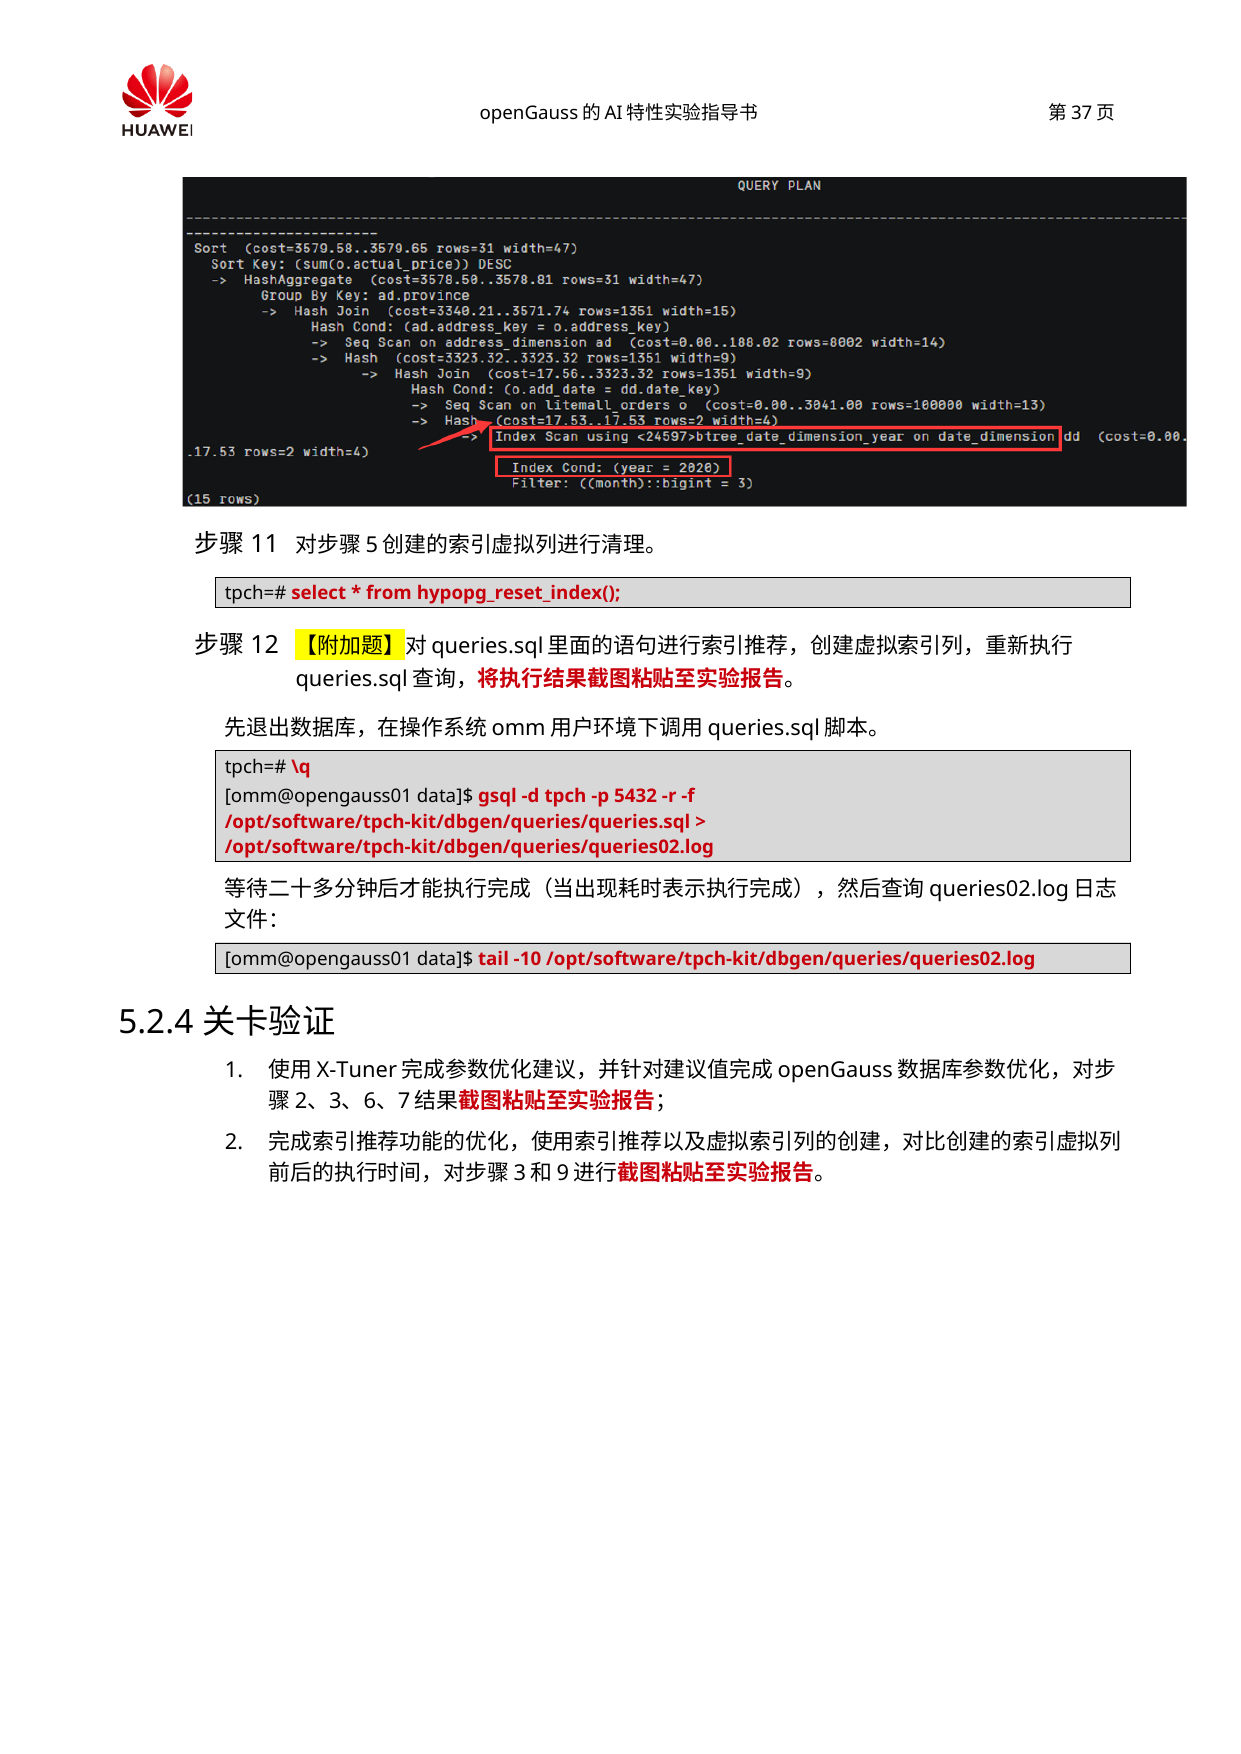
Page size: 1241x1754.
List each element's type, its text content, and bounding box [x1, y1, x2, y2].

text tpch=# select * from hypopg_reset_index(); [216, 578, 1130, 607]
text tpch=# \q [216, 751, 1130, 778]
text 等待二十多分钟后才能执行完成（当出现耗时表示执行完成），然后查询queries02.log日志文件： [224, 871, 1122, 934]
picture [182, 177, 1187, 507]
text [omm@opengauss01 data]$ gsql -d tpch -p 5432 -r -f /opt/software/tpch-kit/dbgen/queries/queries.sql > /opt/software/tpch-kit/dbgen/queries/queries02.log [216, 779, 1130, 861]
picture [122, 64, 193, 136]
list 完成索引推荐功能的优化，使用索引推荐以及虚拟索引列的创建，对比创建的索引虚拟列前后的执行时间，对步骤3和9进行截图粘贴至实验报告。 [224, 1124, 1122, 1187]
text 先退出数据库，在操作系统omm用户环境下调用queries.sql脚本。 [224, 710, 1122, 741]
subtitle 关卡验证 [118, 995, 1122, 1043]
list 使用X-Tuner完成参数优化建议，并针对建议值完成openGauss数据库参数优化，对步骤2、3、6、7结果截图粘贴至实验报告； [224, 1052, 1122, 1115]
text 【附加题】对queries.sql里面的语句进行索引推荐，创建虚拟索引列，重新执行queries.sql查询，将执行结果截图粘贴至实验报告。 [279, 625, 1122, 693]
text 对步骤5创建的索引虚拟列进行清理。 [279, 524, 1122, 560]
text [omm@opengauss01 data]$ tail -10 /opt/software/tpch-kit/dbgen/queries/queries02.log [216, 944, 1130, 973]
